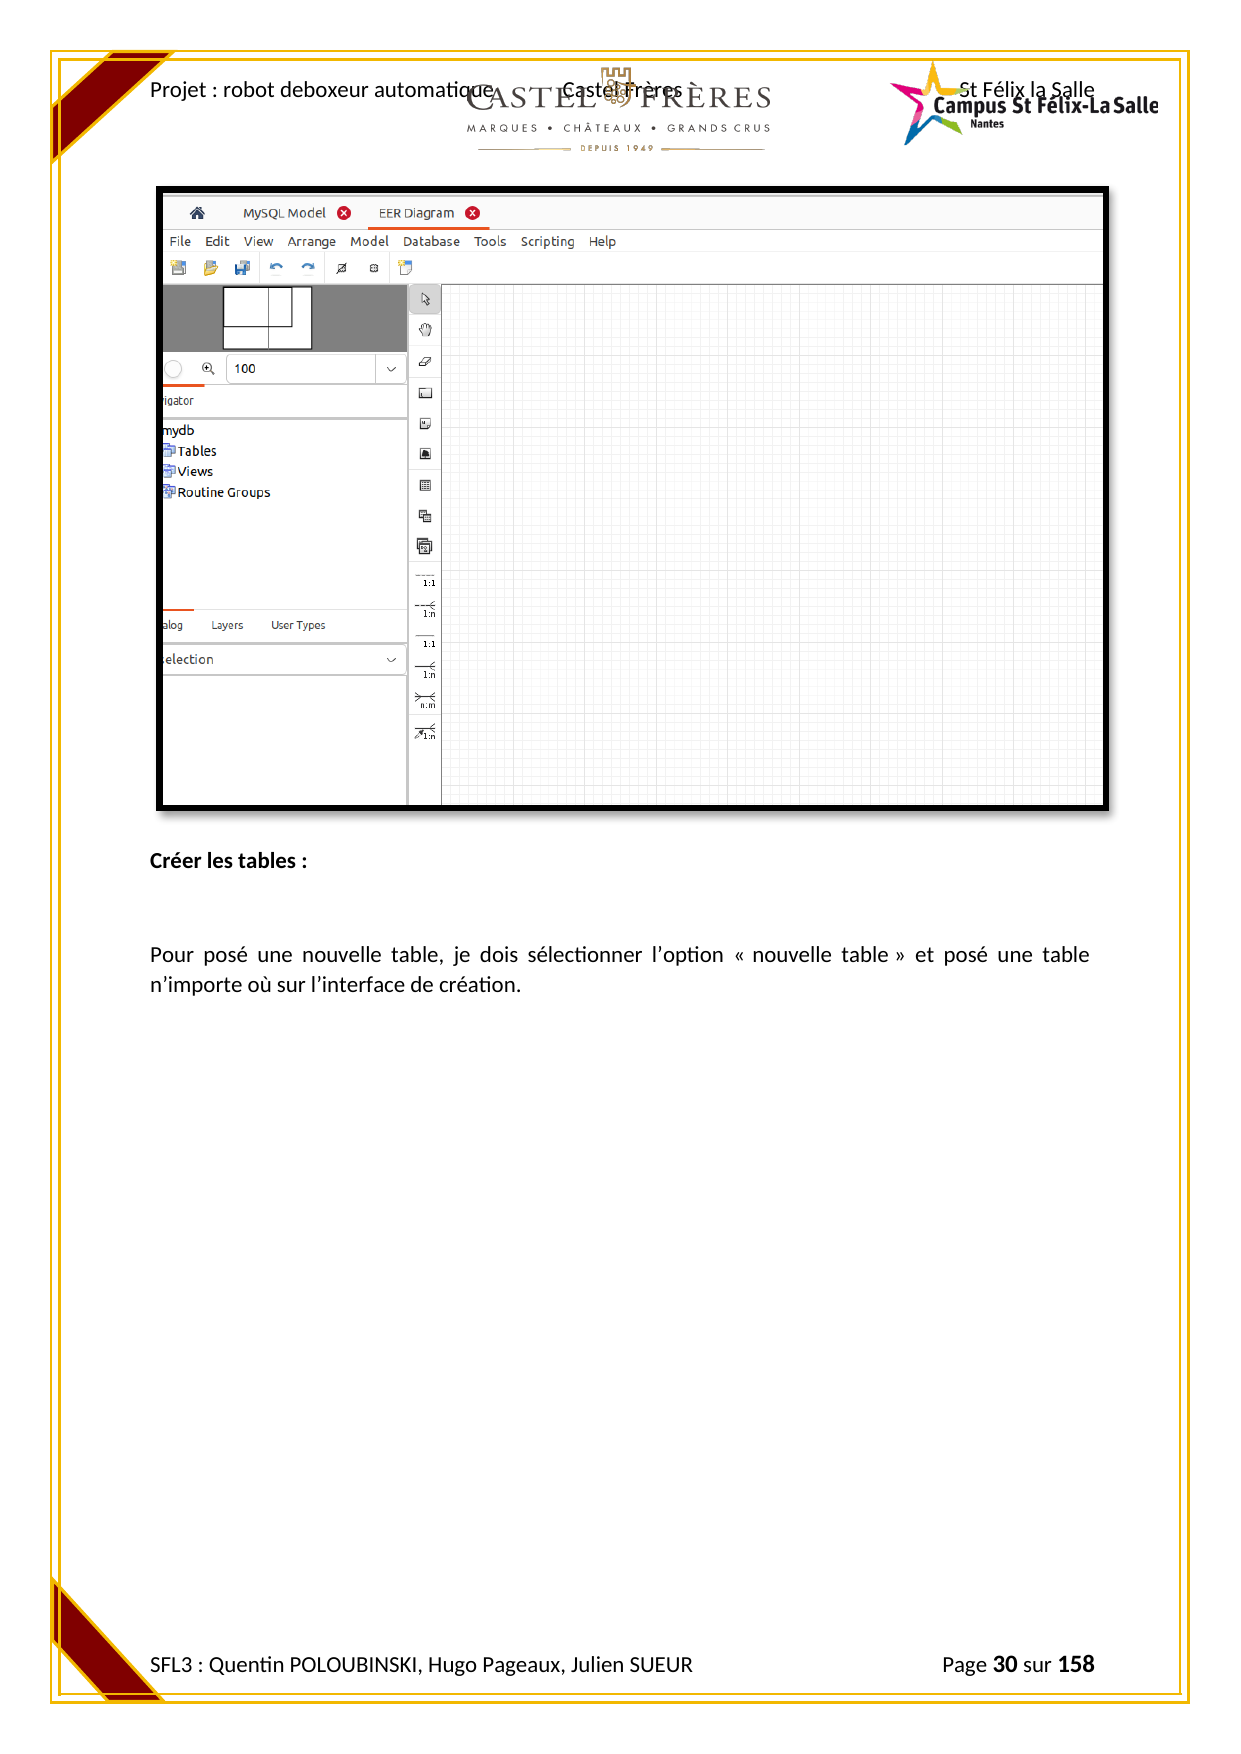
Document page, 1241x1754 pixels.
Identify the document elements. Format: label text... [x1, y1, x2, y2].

picture [163, 193, 1103, 805]
picture [460, 59, 773, 157]
text Créer les tables : [150, 846, 1090, 874]
text Pour posé une nouvelle table, je dois sélectionner l’option « nouvelle table » et posé une table n’importe où sur l’interface de création. [150, 940, 1090, 998]
picture [889, 60, 1158, 145]
